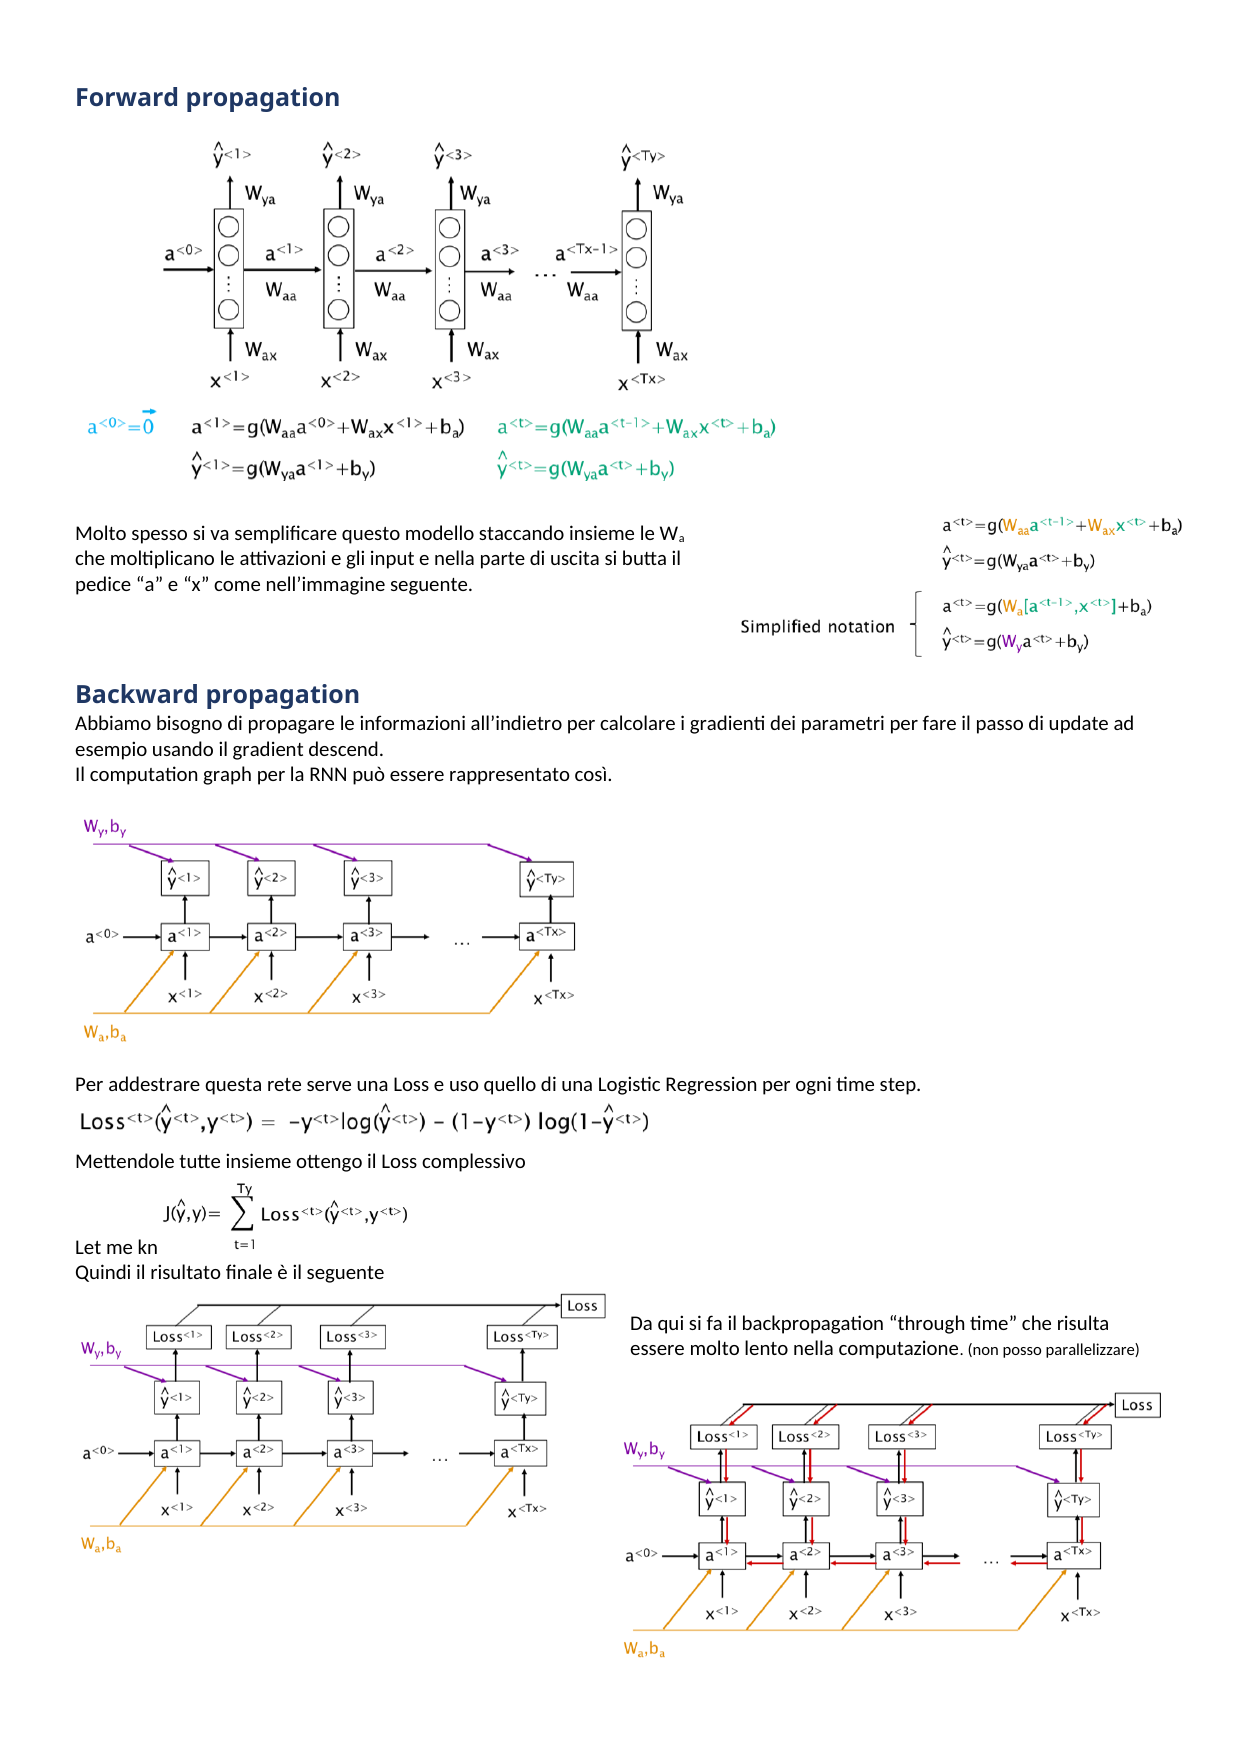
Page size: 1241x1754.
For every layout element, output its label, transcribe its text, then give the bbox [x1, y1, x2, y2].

text Quindi il risultato finale è il seguente [75, 1259, 1165, 1285]
picture [157, 1174, 416, 1254]
subtitle Forward propagation [75, 79, 1165, 113]
text Molto spesso si va semplificare questo modello staccando insieme le Wa che moltiplicano le attivazioni e gli input e nella parte di uscita si butta il pedice “a” e “x” come nell’immagine seguente. [75, 520, 717, 596]
picture [75, 1096, 656, 1149]
text Mettendole tutte insieme ottengo il Loss complessivo [75, 1149, 1165, 1174]
text Da qui si fa il backpropagation “through time” che risulta essere molto lento nella computazione. (non posso parallelizzare) [612, 1310, 1165, 1361]
picture [72, 1293, 612, 1557]
picture [75, 812, 588, 1046]
text Abbiamo bisogno di propagare le informazioni all’indietro per calcolare i gradienti dei parametri per fare il passo di update ad esempio usando il gradient descend. [75, 711, 1165, 761]
text Let me kn [75, 1174, 1165, 1259]
subtitle Backward propagation [75, 677, 1165, 711]
text Per addestrare questa rete serve una Loss e uso quello di una Logistic Regression per ogni time step. [75, 1071, 1165, 1097]
picture [717, 498, 1196, 659]
text Il computation graph per la RNN può essere rappresentato così. [75, 761, 1165, 787]
picture [75, 139, 786, 481]
picture [618, 1388, 1166, 1660]
